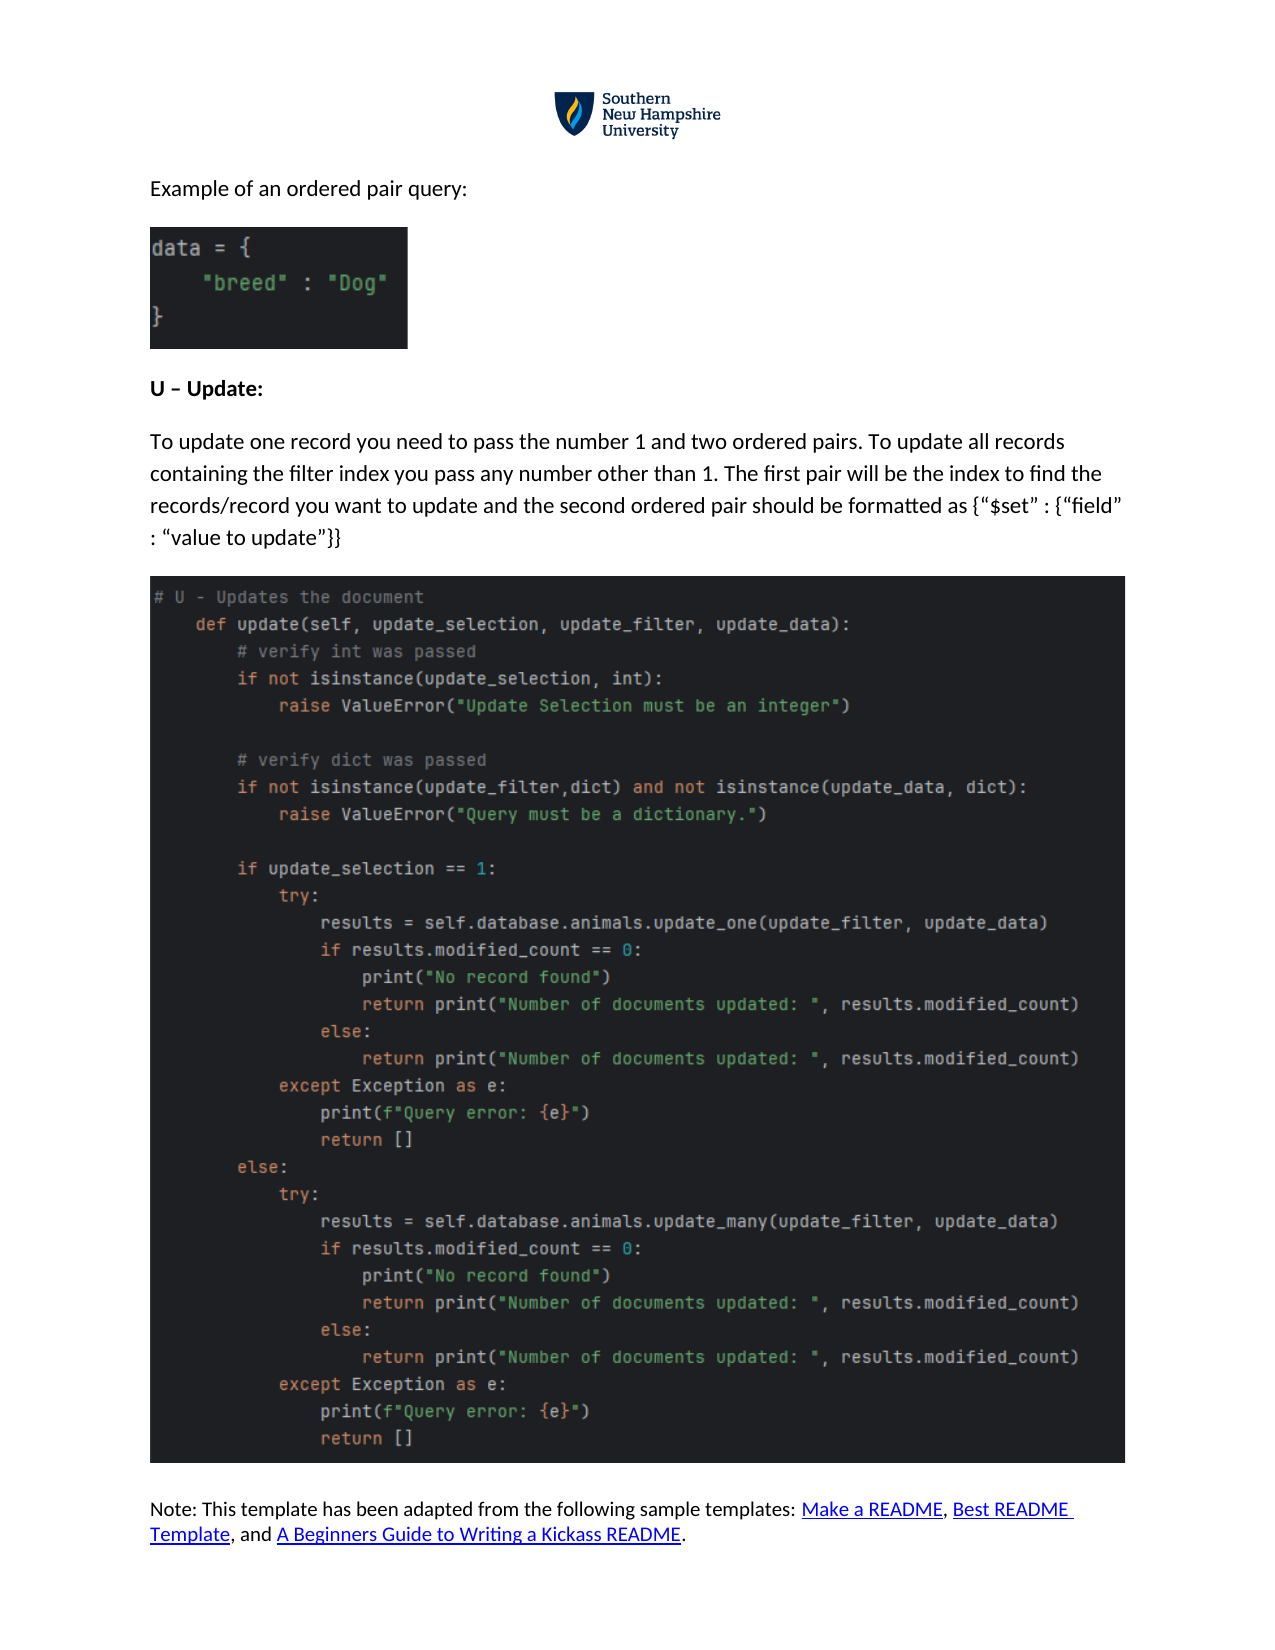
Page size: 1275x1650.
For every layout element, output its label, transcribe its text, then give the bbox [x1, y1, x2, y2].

picture [150, 227, 408, 349]
text To update one record you need to pass the number 1 and two ordered pairs. To update all records containing the filter index you pass any number other than 1. The first pair will be the index to find the records/record you want to update and the second ordered pair should be formatted as {“$set” : {“field” : “value to update”}} [150, 427, 1125, 551]
text U – Update: [150, 374, 1125, 402]
picture [546, 75, 729, 154]
text Example of an ordered pair query: [150, 174, 1125, 202]
picture [150, 576, 1125, 1463]
